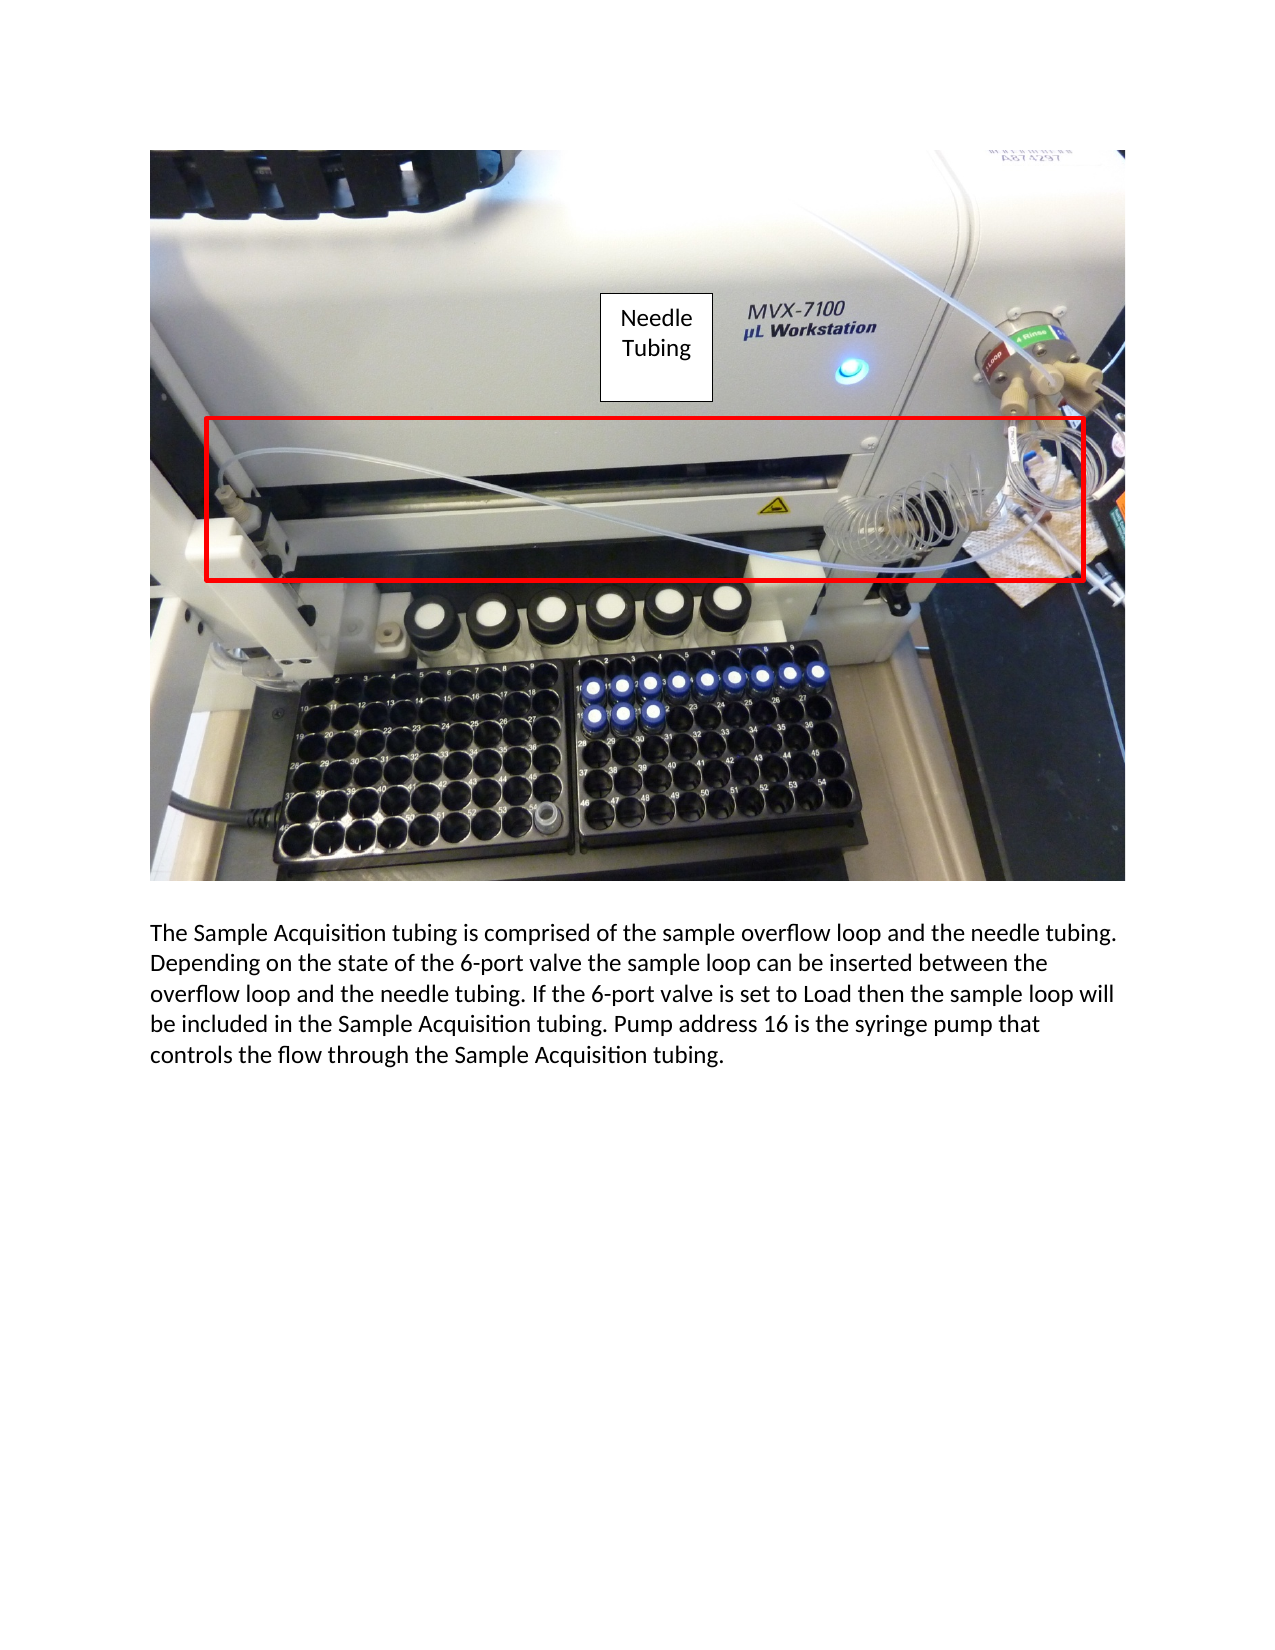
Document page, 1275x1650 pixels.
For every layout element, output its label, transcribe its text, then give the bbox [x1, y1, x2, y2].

text The Sample Acquisition tubing is comprised of the sample overflow loop and the needle tubing. Depending on the state of the 6-port valve the sample loop can be inserted between the overflow loop and the needle tubing. If the 6-port valve is set to Load then the sample loop will be included in the Sample Acquisition tubing. Pump address 16 is the syringe pump that controls the flow through the Sample Acquisition tubing. [150, 917, 1125, 1069]
picture [150, 150, 1125, 881]
